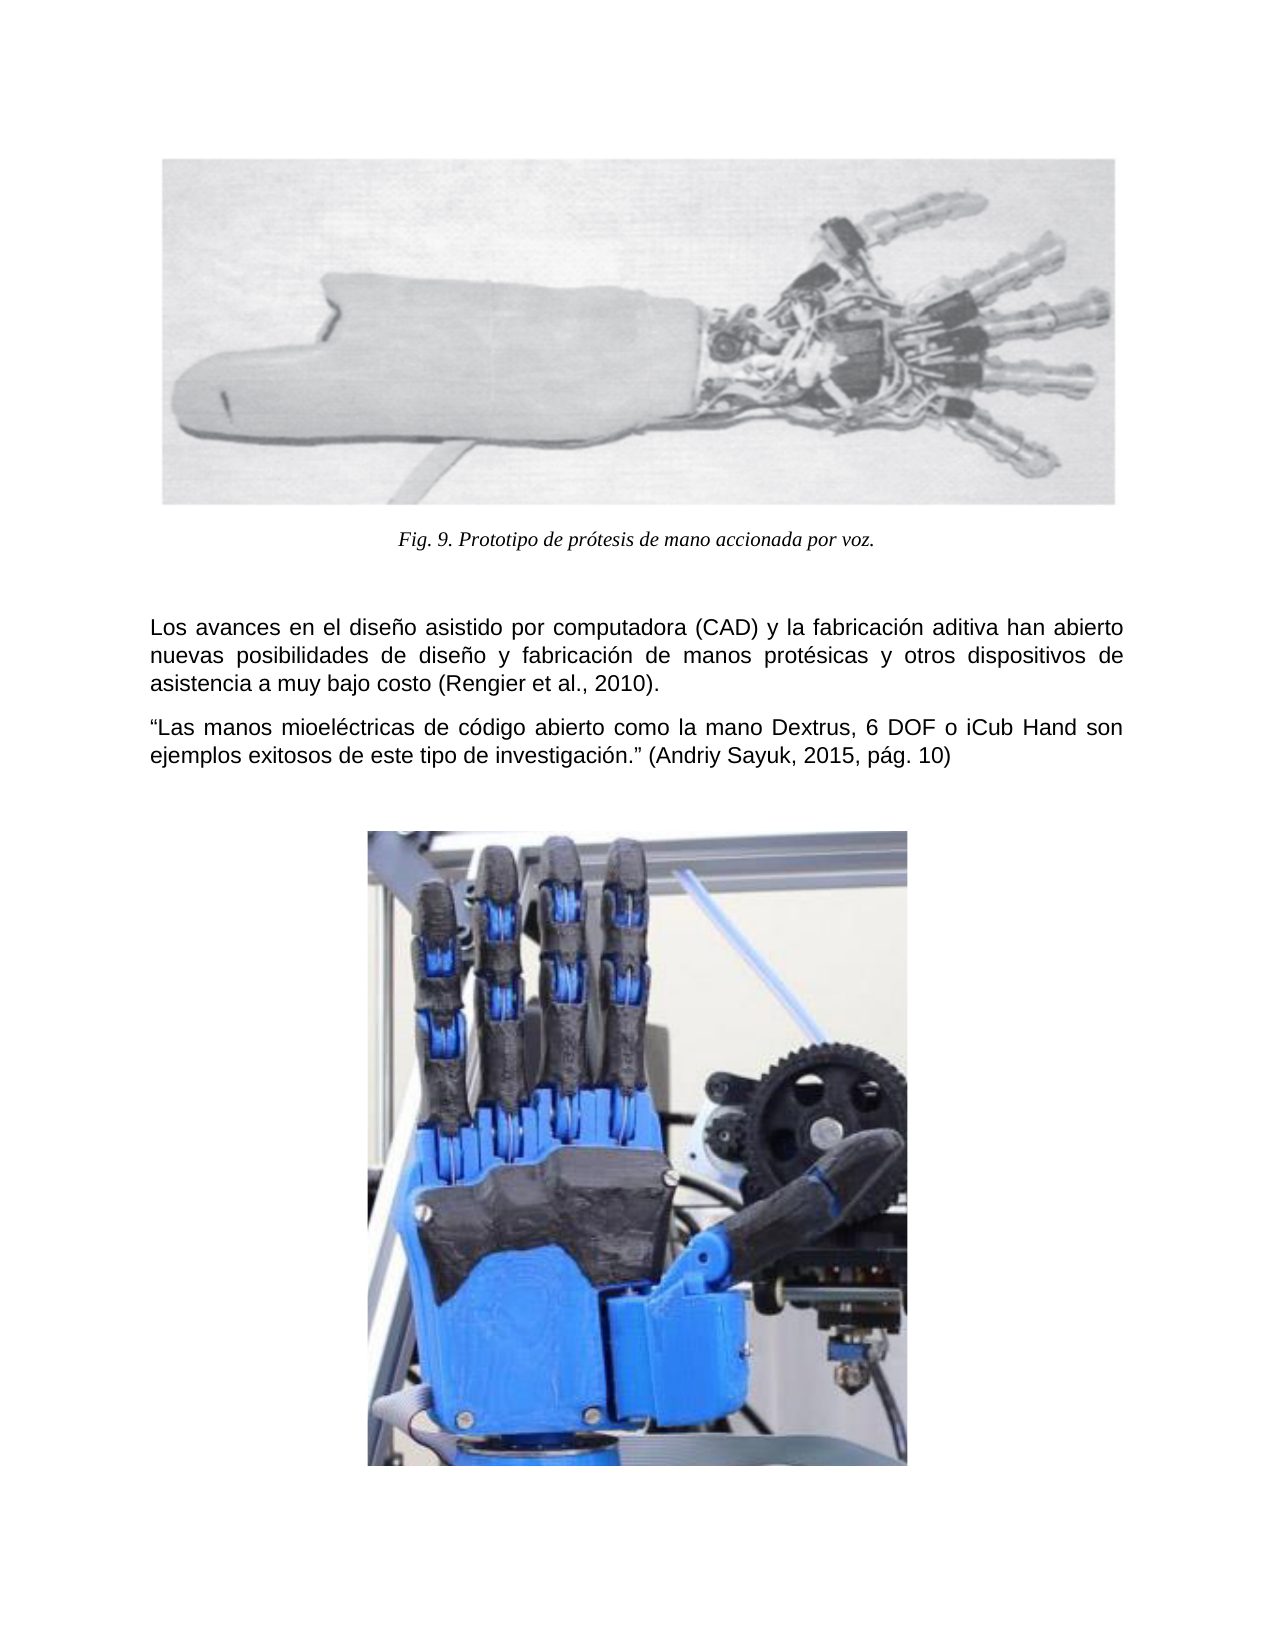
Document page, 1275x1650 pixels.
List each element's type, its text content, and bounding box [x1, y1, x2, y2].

text Los avances en el diseño asistido por computadora (CAD) y la fabricación aditiva han abierto nuevas posibilidades de diseño y fabricación de manos protésicas y otros dispositivos de asistencia a muy bajo costo . [150, 614, 1125, 696]
text “Las manos mioeléctricas de código abierto como la mano Dextrus, 6 DOF o iCub Hand son ejemplos exitosos de este tipo de investigación.” [150, 714, 1125, 768]
text Fig. 9. Prototipo de prótesis de mano accionada por voz. [150, 527, 1125, 551]
